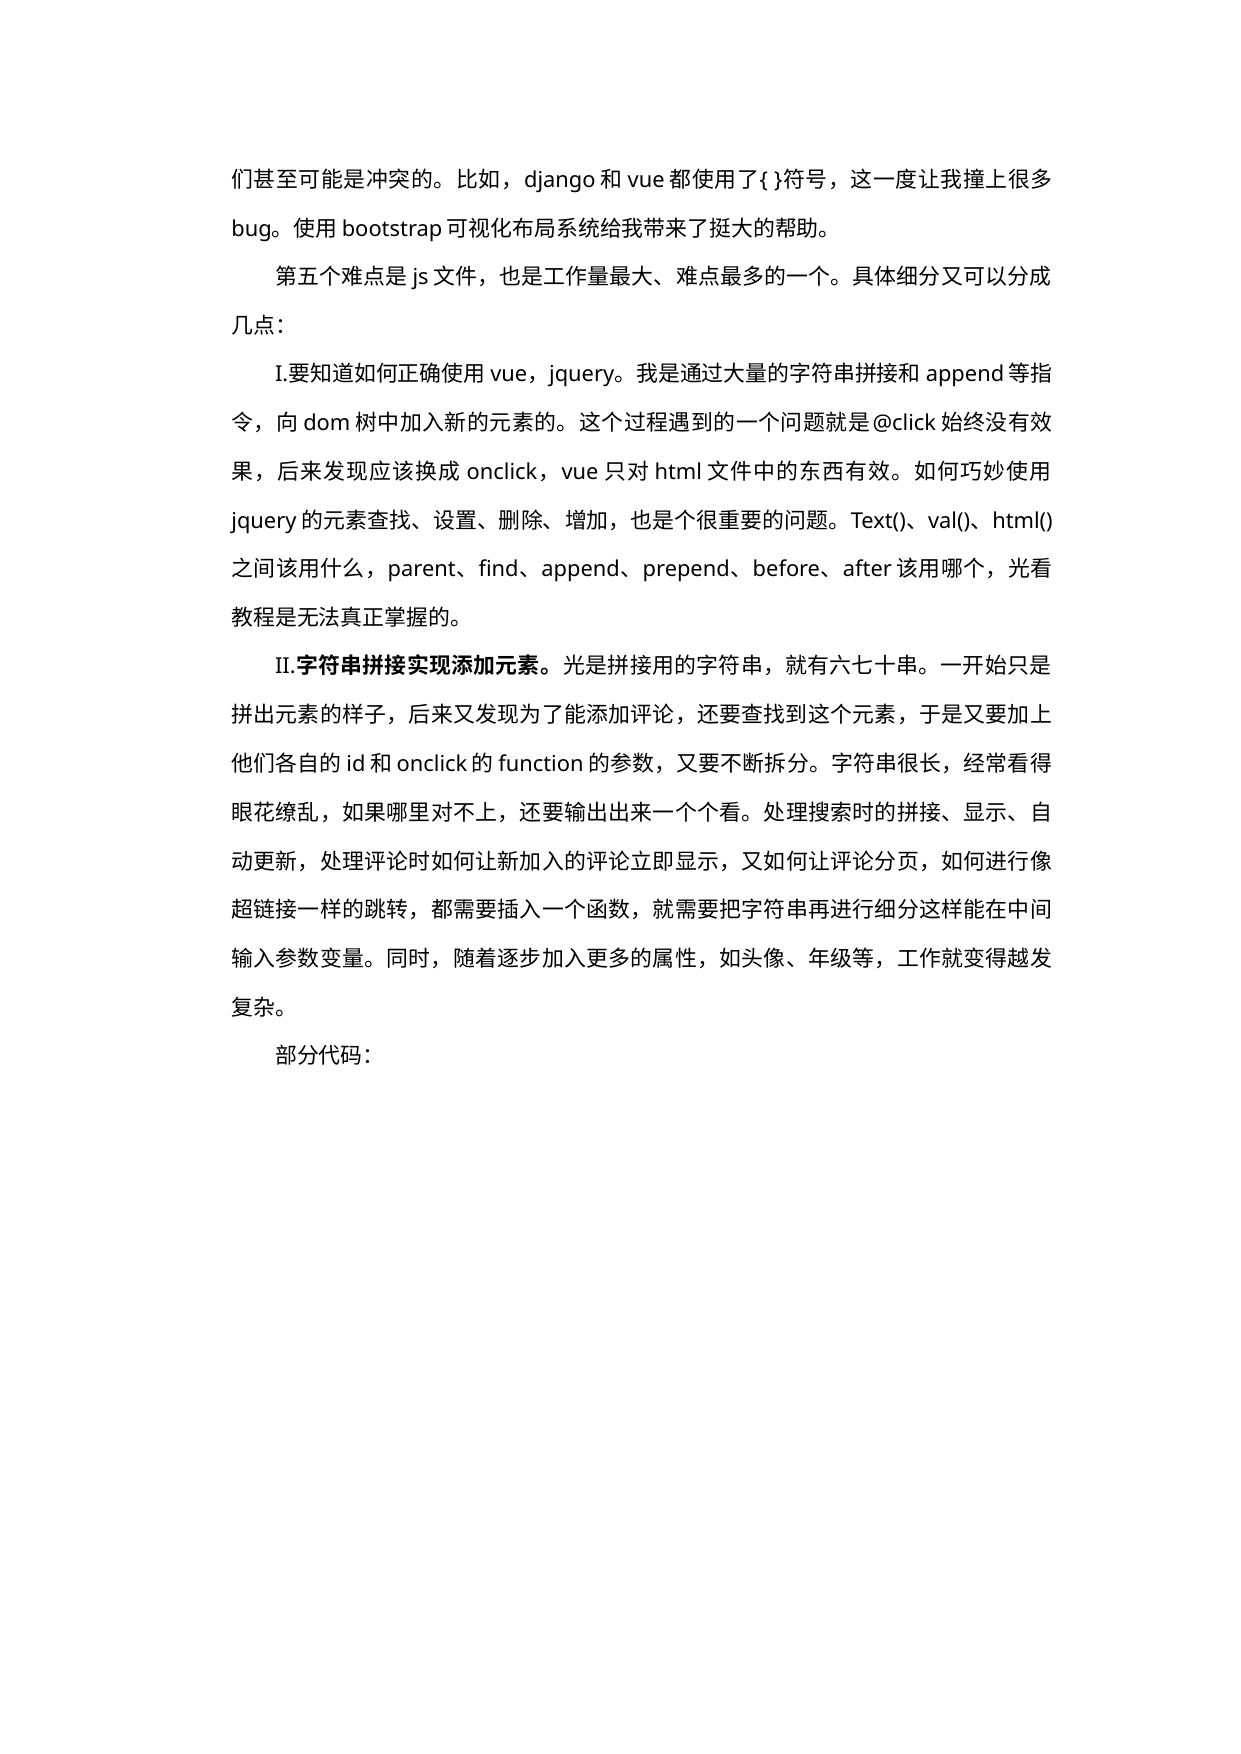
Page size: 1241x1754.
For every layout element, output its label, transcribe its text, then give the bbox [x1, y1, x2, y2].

list II.字符串拼接实现添加元素。光是拼接用的字符串，就有六七十串。一开始只是拼出元素的样子，后来又发现为了能添加评论，还要查找到这个元素，于是又要加上他们各自的id和onclick的function的参数，又要不断拆分。字符串很长，经常看得眼花缭乱，如果哪里对不上，还要输出出来一个个看。处理搜索时的拼接、显示、自动更新，处理评论时如何让新加入的评论立即显示，又如何让评论分页，如何进行像超链接一样的跳转，都需要插入一个函数，就需要把字符串再进行细分这样能在中间输入参数变量。同时，随着逐步加入更多的属性，如头像、年级等，工作就变得越发复杂。 [231, 648, 1053, 1022]
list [231, 162, 1053, 243]
list I.要知道如何正确使用vue，jquery。我是通过大量的字符串拼接和append等指令，向dom树中加入新的元素的。这个过程遇到的一个问题就是@click始终没有效果，后来发现应该换成onclick，vue只对html文件中的东西有效。如何巧妙使用jquery的元素查找、设置、删除、增加，也是个很重要的问题。Text()、val()、html()之间该用什么，parent、find、append、prepend、before、after该用哪个，光看教程是无法真正掌握的。 [231, 356, 1053, 632]
list 第五个难点是js文件，也是工作量最大、难点最多的一个。具体细分又可以分成几点： [231, 259, 1053, 340]
list 部分代码： [231, 1038, 1053, 1070]
